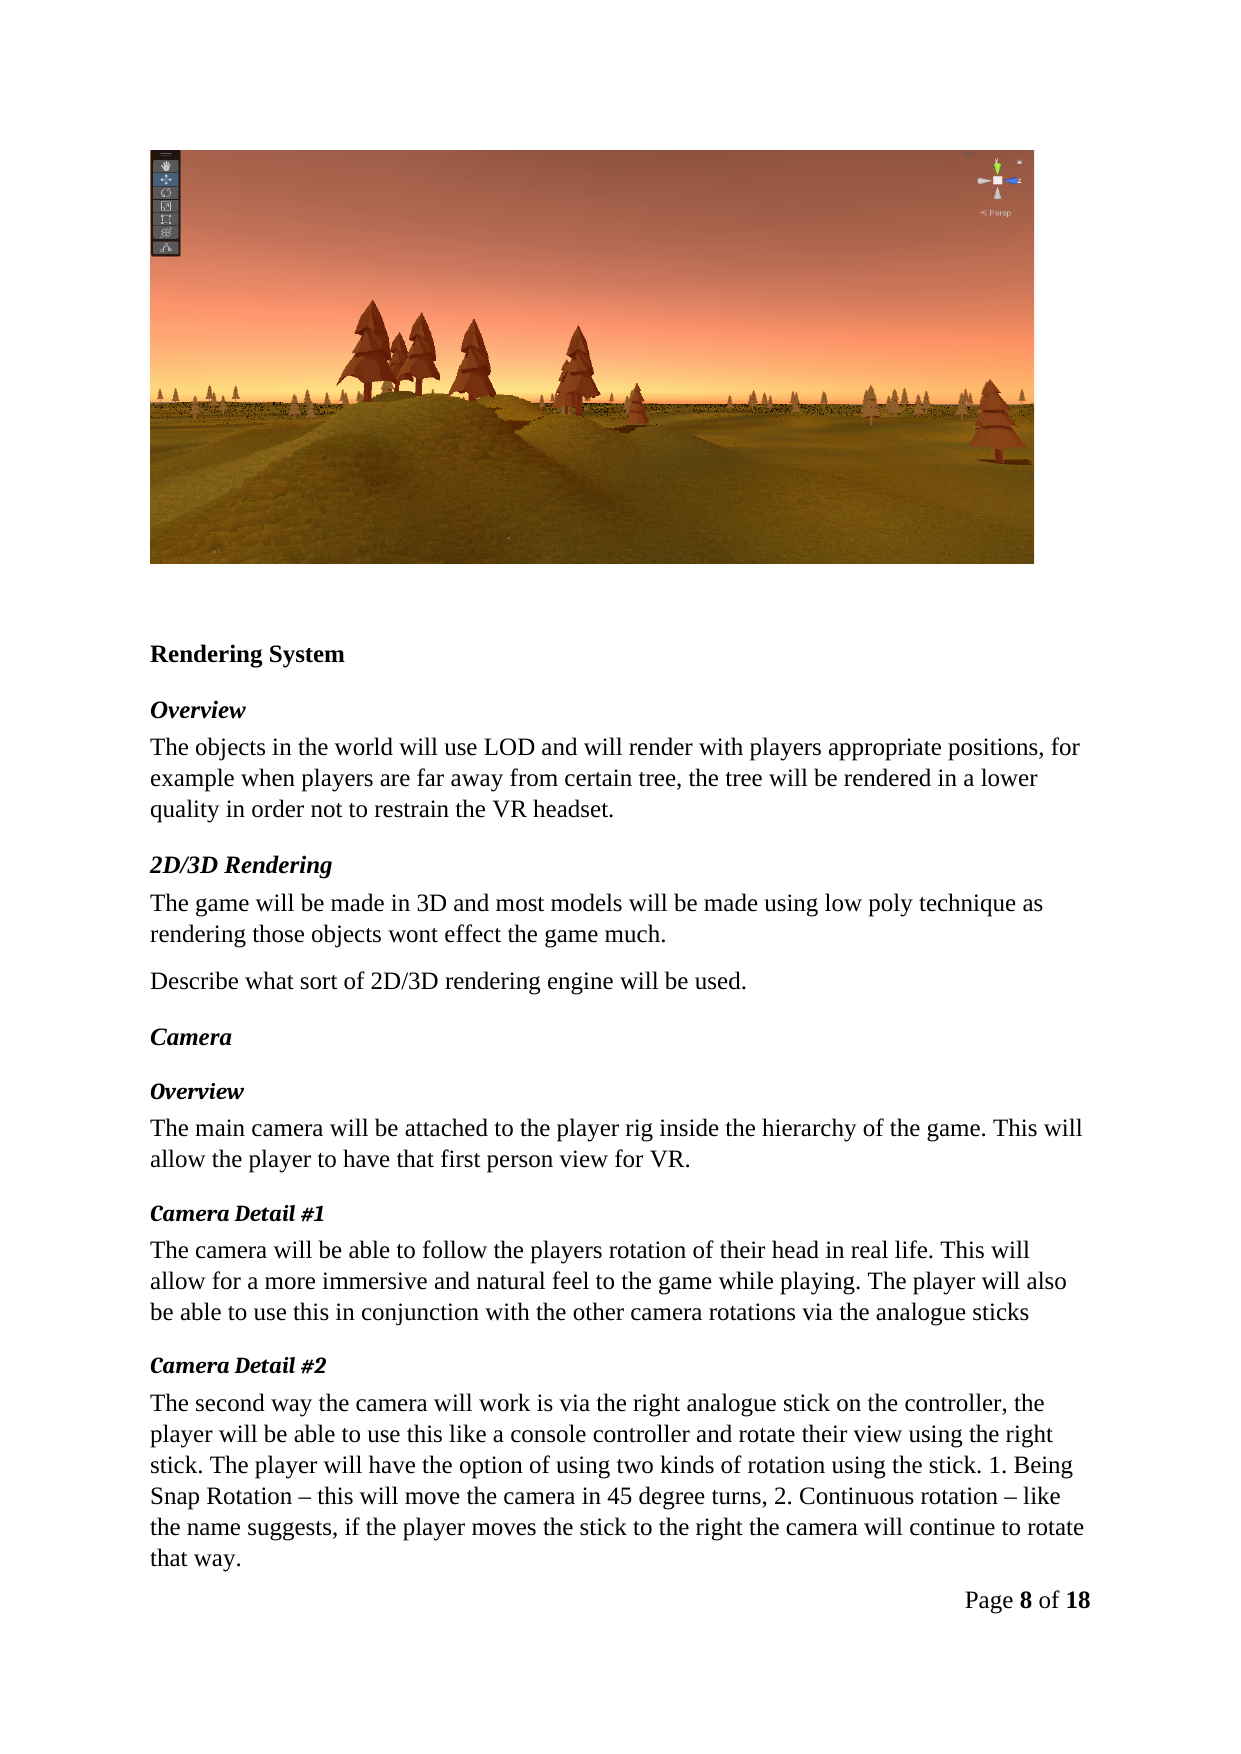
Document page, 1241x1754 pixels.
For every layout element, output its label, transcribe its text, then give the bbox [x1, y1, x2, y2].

text Describe what sort of 2D/3D rendering engine will be used. [150, 966, 1090, 995]
text The objects in the world will use LOD and will render with players appropriate positions, for example when players are far away from certain tree, the tree will be rendered in a lower quality in order not to restrain the VR headset. [150, 732, 1090, 823]
subtitle Overview [150, 695, 1090, 724]
text The main camera will be attached to the player rig inside the hierarchy of the game. This will allow the player to have that first person view for VR. [150, 1113, 1090, 1173]
subtitle Overview [150, 1078, 1090, 1105]
text The second way the camera will work is via the right analogue stick on the controller, the player will be able to use this like a console controller and rotate their view using the right stick. The player will have the option of using two kinds of rotation using the stick. 1. Being Snap Rotation – this will move the camera in 45 degree turns, 2. Continuous rotation – like the name suggests, if the player moves the stick to the right the camera will continue to rotate that way. [150, 1388, 1090, 1572]
subtitle Camera Detail #1 [150, 1200, 1090, 1227]
picture [150, 150, 1035, 564]
text The game will be made in 3D and most models will be made using low poly technique as rendering those objects wont effect the game much. [150, 888, 1090, 947]
text The camera will be able to follow the players rotation of their head in real life. This will allow for a more immersive and natural feel to the game while playing. The player will also be able to use this in conjunction with the other camera rotations via the analogue sticks [150, 1235, 1090, 1326]
subtitle Camera Detail #2 [150, 1353, 1090, 1379]
subtitle 2D/3D Rendering [150, 850, 1090, 879]
subtitle Rendering System [150, 639, 1090, 668]
subtitle Camera [150, 1022, 1090, 1051]
